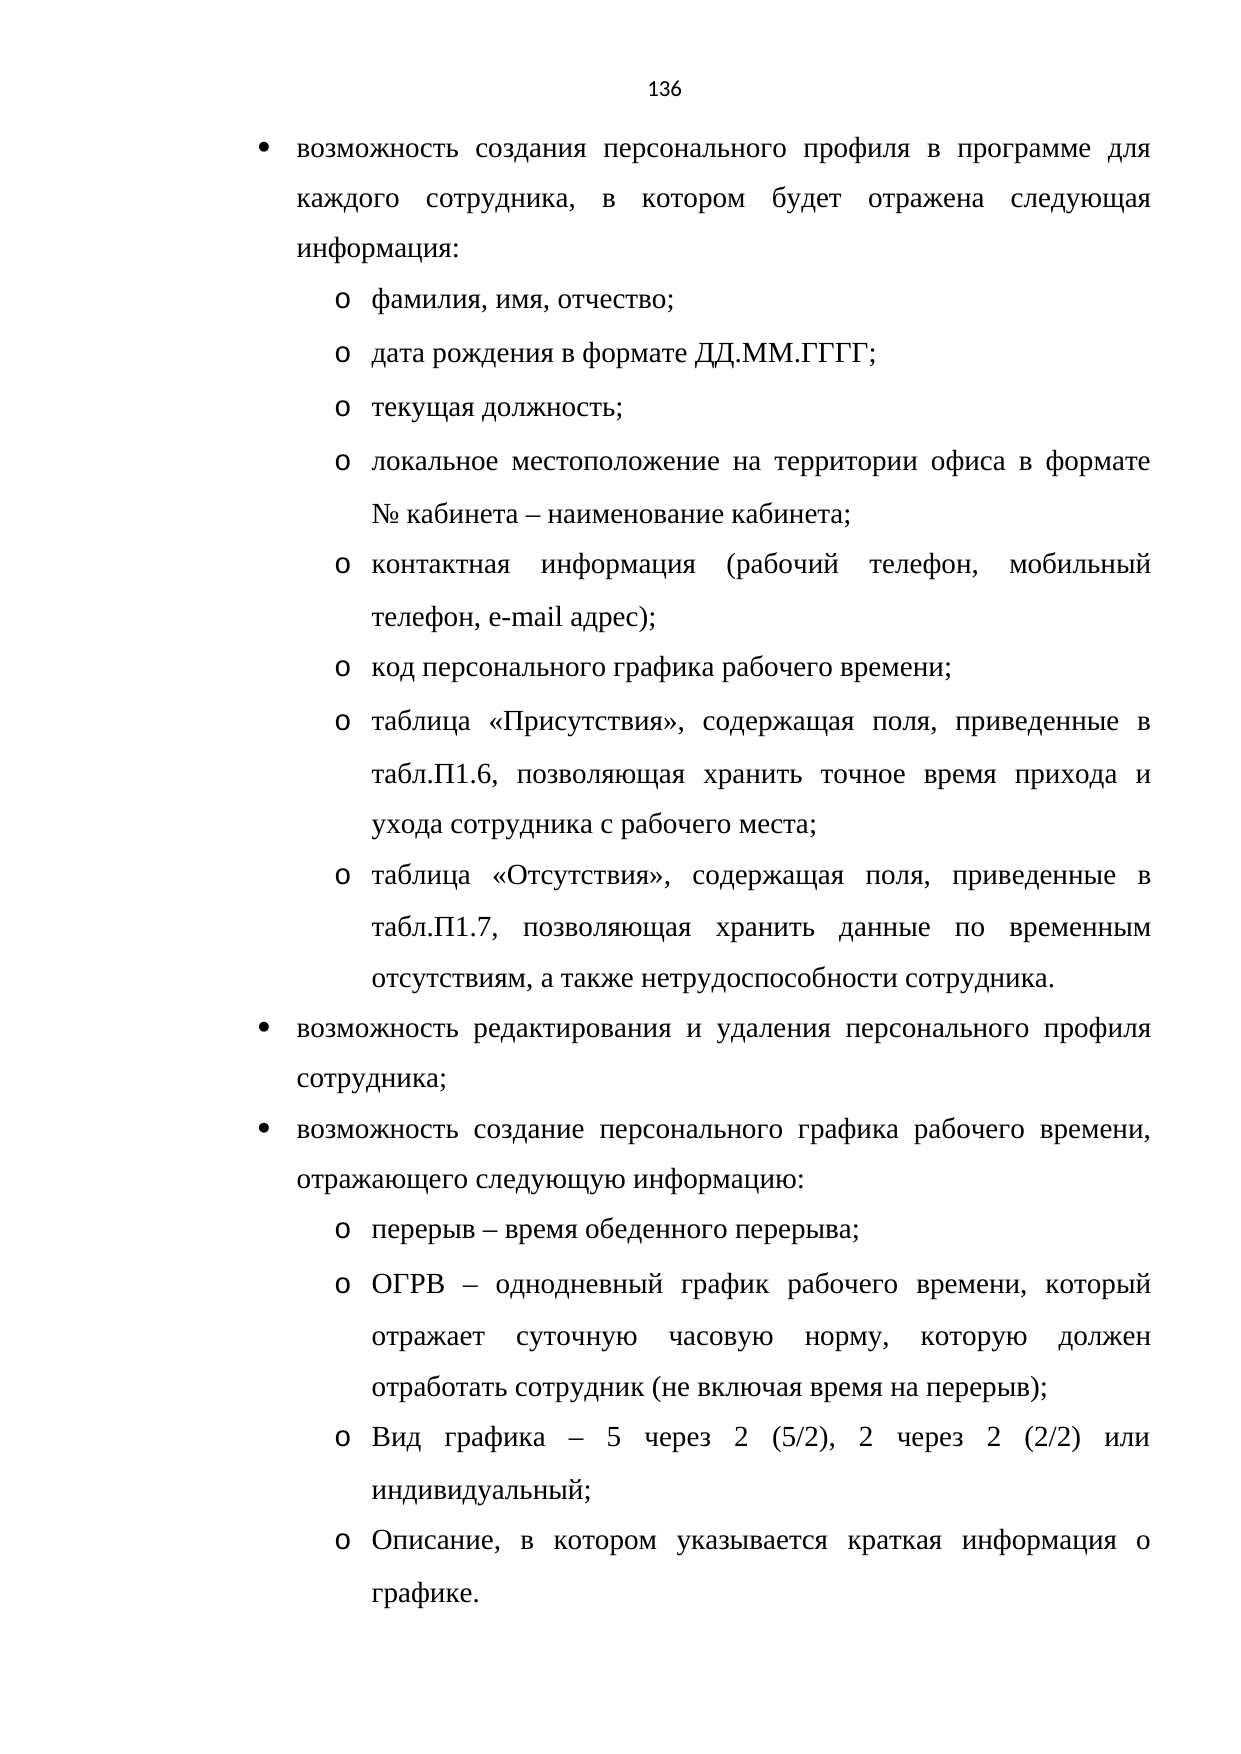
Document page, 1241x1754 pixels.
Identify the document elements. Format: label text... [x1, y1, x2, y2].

list таблица «Отсутствия», содержащая поля, приведенные в табл.П1.7, позволяющая хранить данные по временным отсутствиям, а также нетрудоспособности сотрудника. [334, 857, 1152, 993]
list ОГРВ – однодневный график рабочего времени, который отражает суточную часовую норму, которую должен отработать сотрудник (не включая время на перерыв); [334, 1266, 1152, 1402]
list возможность создания персонального профиля в программе для каждого сотрудника, в котором будет отражена следующая информация: [259, 130, 1152, 264]
list контактная информация (рабочий телефон, мобильный телефон, e-mail адрес); [334, 546, 1152, 632]
list возможность редактирования и удаления персонального профиля сотрудника; [259, 1010, 1152, 1094]
list Описание, в котором указывается краткая информация о графике. [334, 1522, 1152, 1609]
list локальное местоположение на территории офиса в формате № кабинета – наименование кабинета; [334, 443, 1152, 529]
list текущая должность; [334, 389, 1152, 425]
list фамилия, имя, отчество; [334, 281, 1152, 317]
list код персонального графика рабочего времени; [334, 649, 1152, 685]
list дата рождения в формате ДД.ММ.ГГГГ; [334, 335, 1152, 371]
list перерыв – время обеденного перерыва; [334, 1212, 1152, 1248]
list возможность создание персонального графика рабочего времени, отражающего следующую информацию: [259, 1111, 1152, 1195]
list таблица «Присутствия», содержащая поля, приведенные в табл.П1.6, позволяющая хранить точное время прихода и ухода сотрудника с рабочего места; [334, 703, 1152, 840]
list Вид графика – 5 через 2 (5/2), 2 через 2 (2/2) или индивидуальный; [334, 1419, 1152, 1506]
